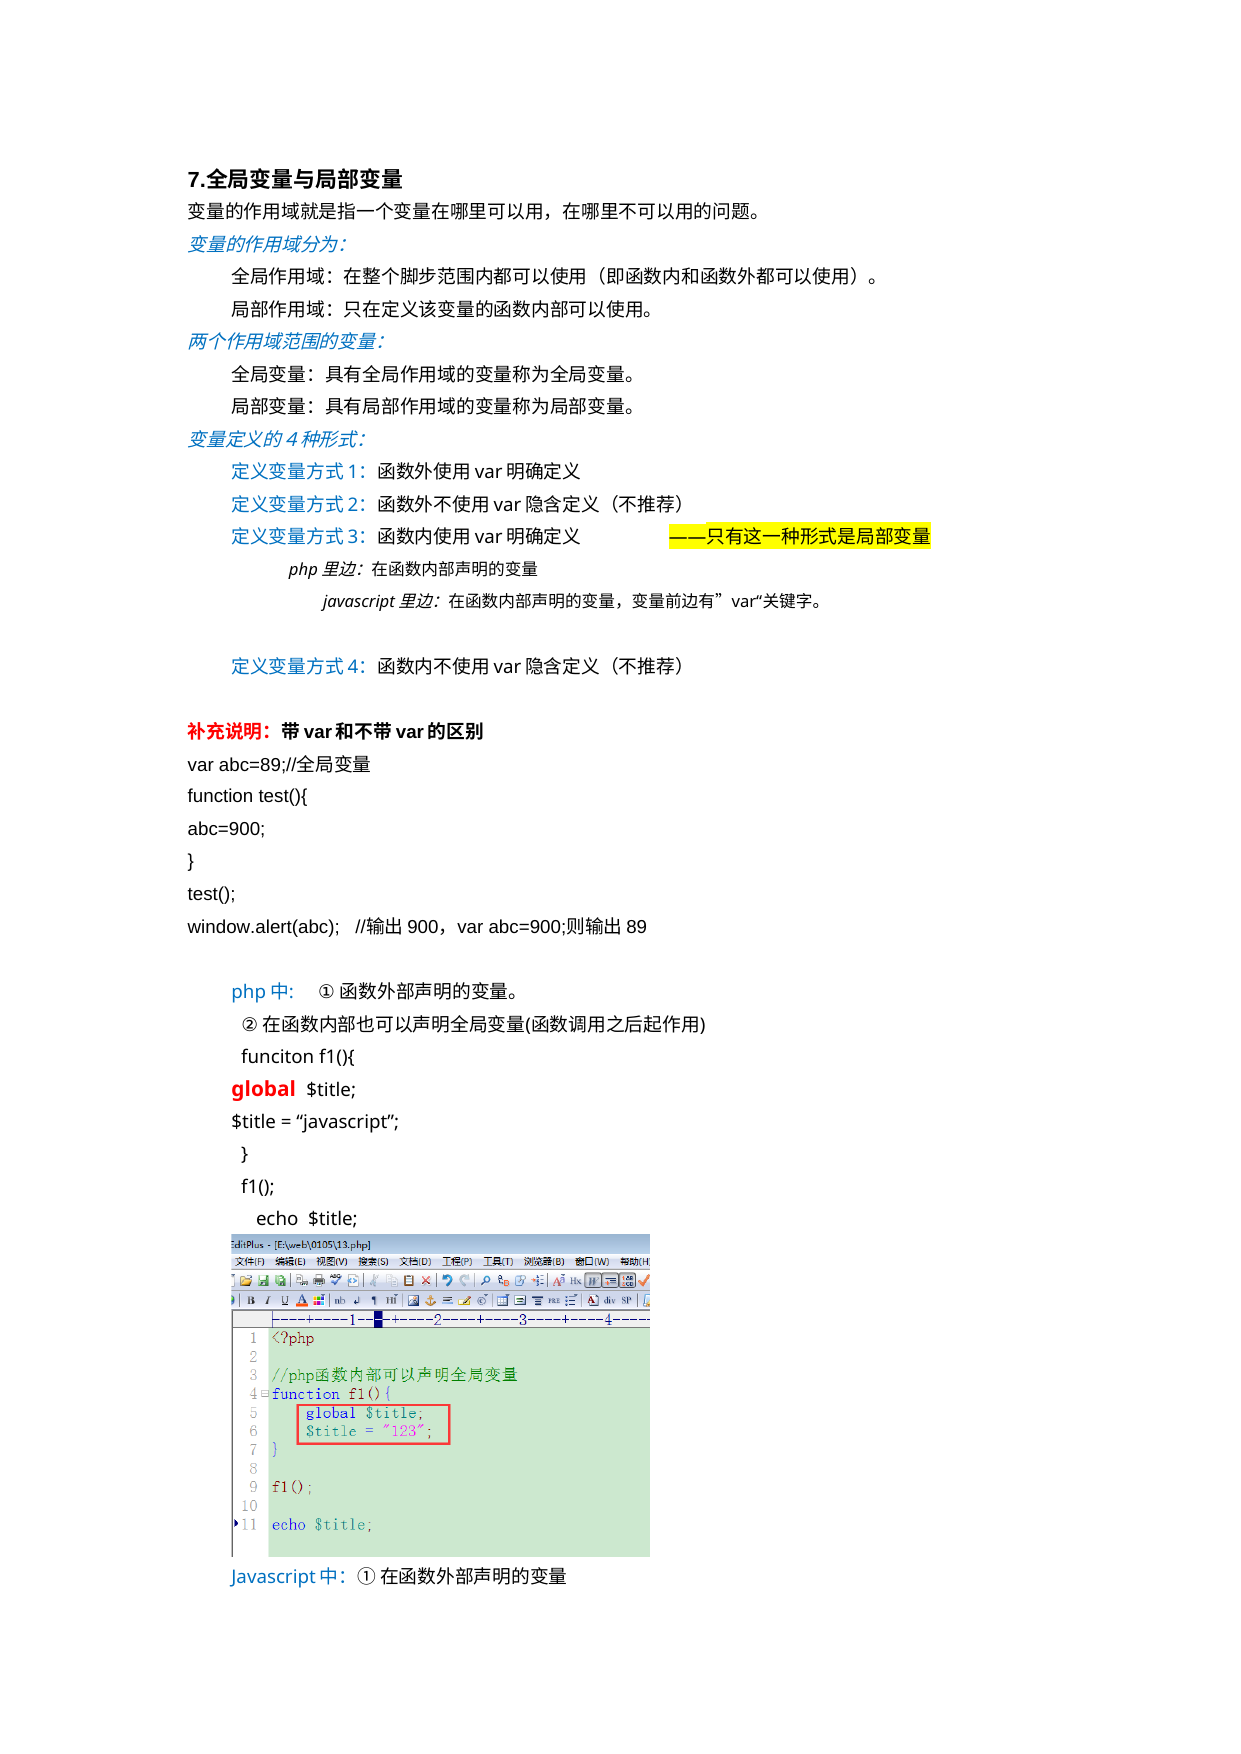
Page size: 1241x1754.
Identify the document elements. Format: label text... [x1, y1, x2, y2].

text } [187, 1137, 1053, 1169]
text var abc=89;//全局变量 [187, 747, 1053, 779]
text Javascript中：① 在函数外部声明的变量 [187, 1559, 1053, 1592]
text 定义变量方式4：函数内不使用var隐含定义（不推荐） [187, 649, 1053, 682]
text f1(); [187, 1169, 1053, 1202]
picture [231, 1234, 650, 1557]
text echo $title; [187, 1202, 1053, 1234]
text php里边：在函数内部声明的变量 [187, 552, 1053, 584]
text php中: ① 函数外部声明的变量。 [187, 974, 1053, 1007]
text 变量的作用域分为： [187, 227, 1053, 259]
text $title = “javascript”; [187, 1104, 1053, 1137]
text 补充说明：带var和不带var的区别 [187, 714, 1053, 747]
text 定义变量方式1：函数外使用var明确定义 [187, 454, 1053, 487]
text 定义变量方式3：函数内使用var明确定义 ——只有这一种形式是局部变量 [187, 519, 1053, 552]
text function test(){ [187, 779, 1053, 812]
subtitle 全局变量与局部变量 [187, 162, 1053, 194]
text 局部变量：具有局部作用域的变量称为局部变量。 [187, 389, 1053, 422]
text 全局作用域：在整个脚步范围内都可以使用（即函数内和函数外都可以使用）。 [187, 259, 1053, 292]
text window.alert(abc); //输出900，var abc=900;则输出89 [187, 909, 1053, 942]
text test(); [187, 877, 1053, 909]
text global $title; [187, 1072, 1053, 1104]
text } [187, 844, 1053, 877]
text 两个作用域范围的变量： [187, 324, 1053, 357]
text abc=900; [187, 812, 1053, 844]
text 全局变量：具有全局作用域的变量称为全局变量。 [187, 357, 1053, 389]
text 变量定义的４种形式： [187, 422, 1053, 454]
text ② 在函数内部也可以声明全局变量(函数调用之后起作用) [187, 1007, 1053, 1039]
text 变量的作用域就是指一个变量在哪里可以用，在哪里不可以用的问题。 [187, 194, 1053, 227]
text 定义变量方式2：函数外不使用var隐含定义（不推荐） [187, 487, 1053, 519]
text javascript里边：在函数内部声明的变量，变量前边有”var“关键字。 [187, 584, 1053, 617]
text 局部作用域：只在定义该变量的函数内部可以使用。 [187, 292, 1053, 324]
text funciton f1(){ [187, 1039, 1053, 1072]
